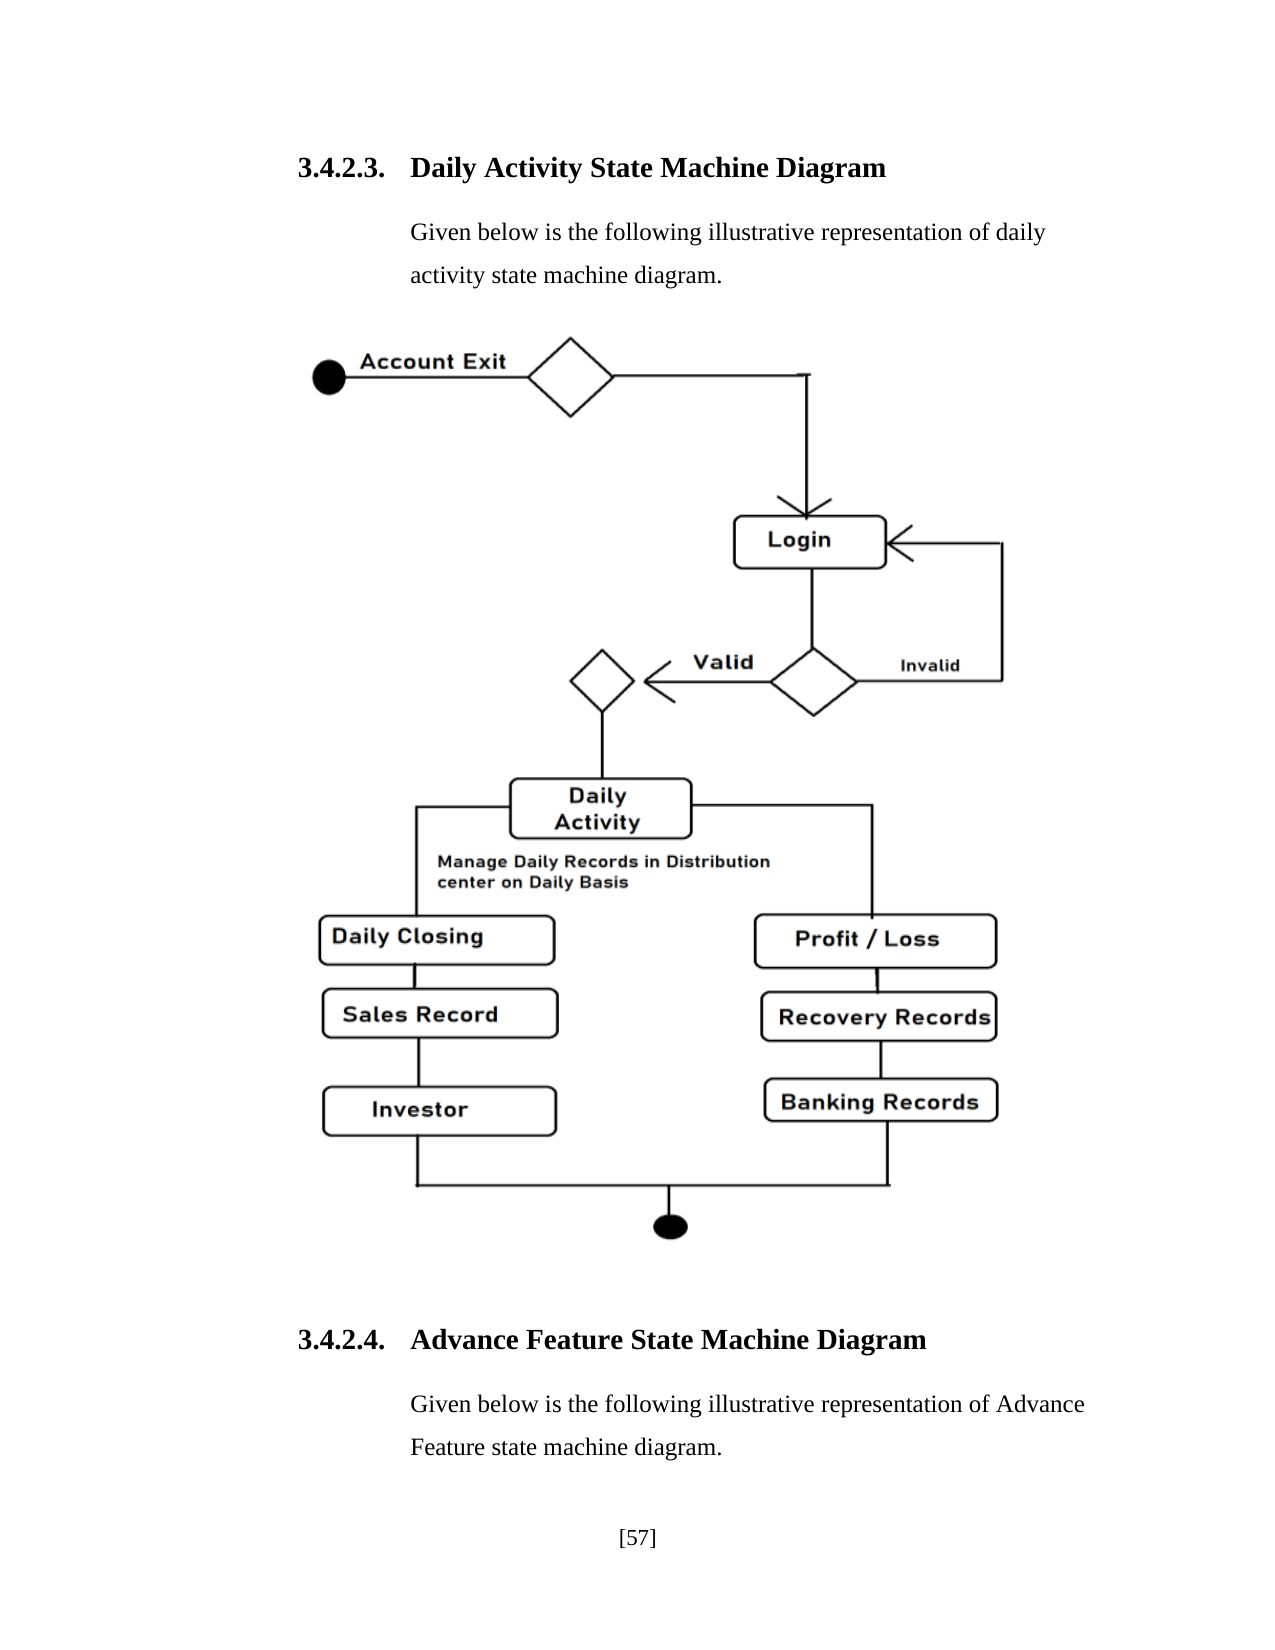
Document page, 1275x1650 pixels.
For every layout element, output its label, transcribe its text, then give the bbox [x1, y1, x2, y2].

list Daily Activity State Machine Diagram [298, 150, 1125, 183]
text Given below is the following illustrative representation of Advance Feature state machine diagram. [410, 1389, 1125, 1461]
list Advance Feature State Machine Diagram [298, 1322, 1125, 1356]
text Given below is the following illustrative representation of daily activity state machine diagram. [410, 217, 1125, 289]
picture [254, 303, 1021, 1266]
